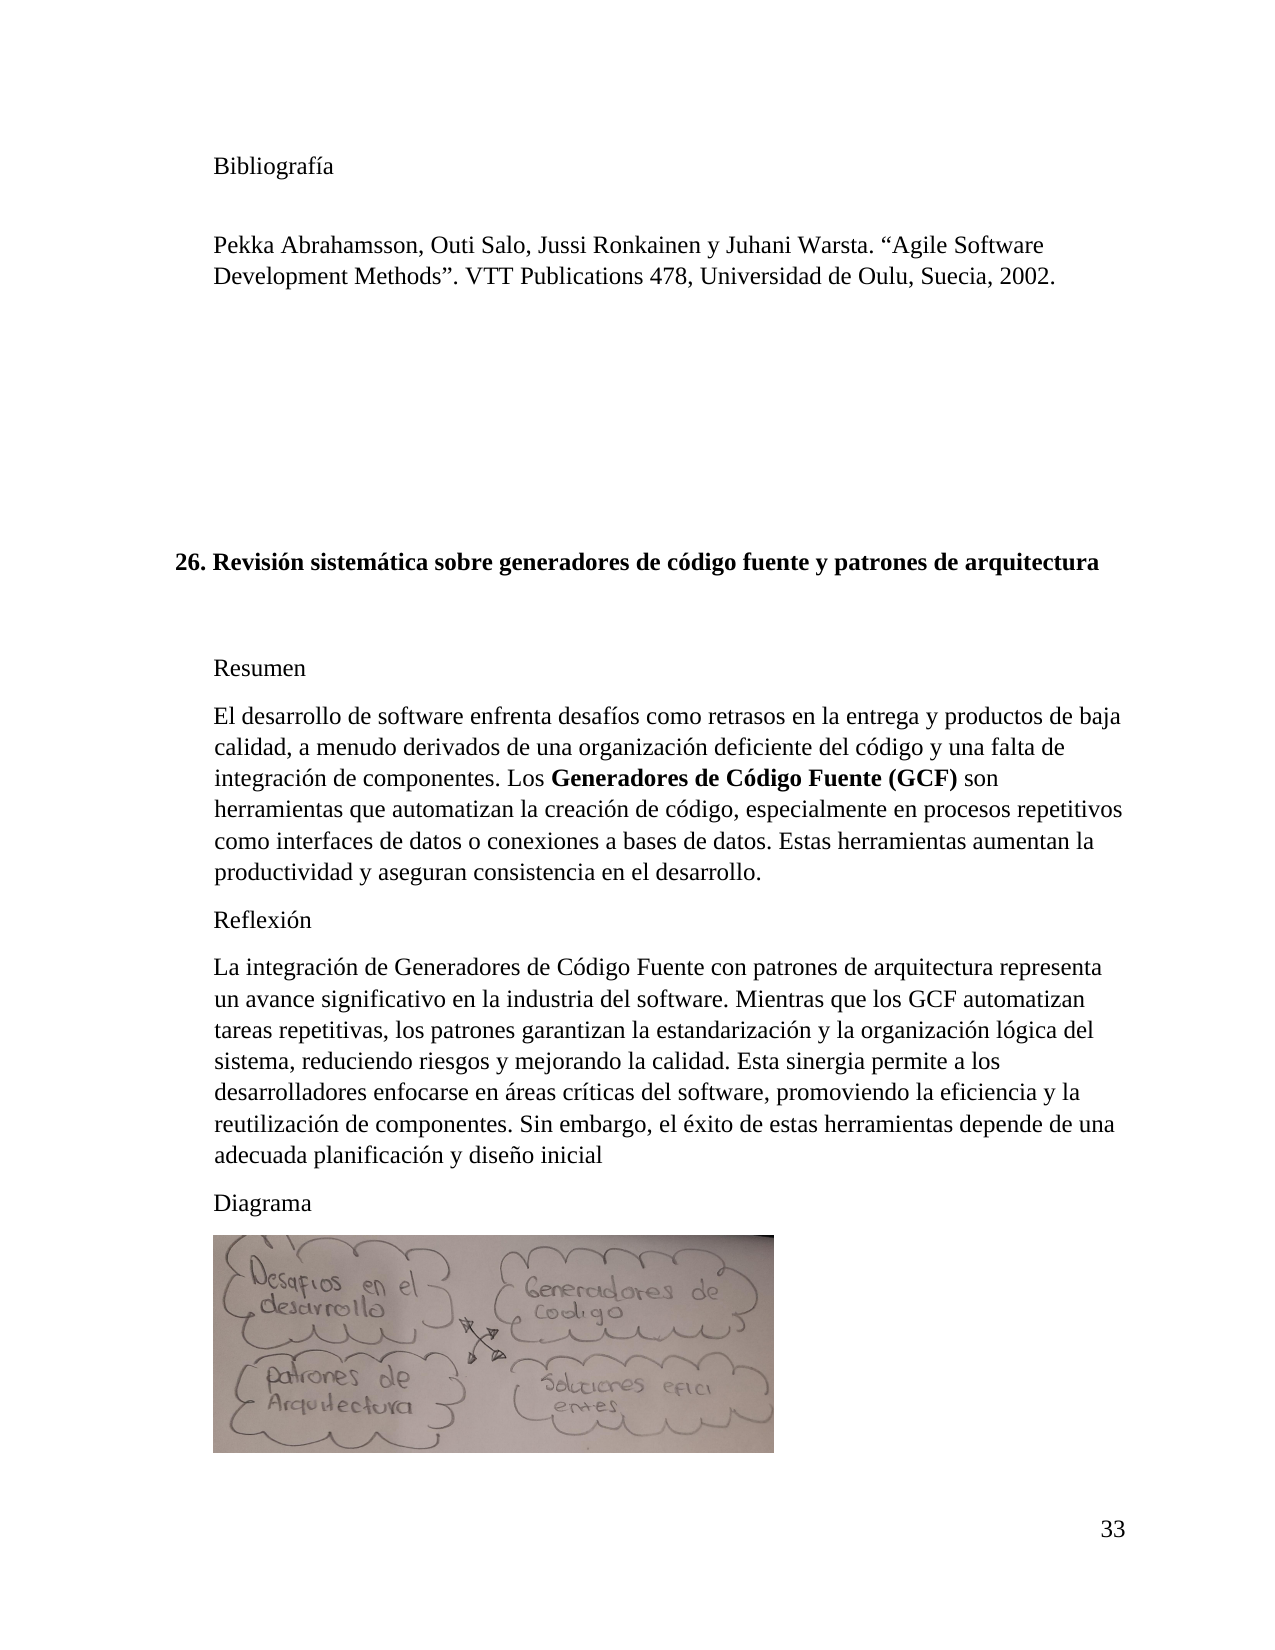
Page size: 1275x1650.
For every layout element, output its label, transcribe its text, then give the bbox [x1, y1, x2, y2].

text Reflexión [213, 905, 1131, 933]
text Bibliografía [213, 151, 1131, 180]
text El desarrollo de software enfrenta desafíos como retrasos en la entrega y productos de baja calidad, a menudo derivados de una organización deficiente del código y una falta de integración de componentes. Los Generadores de Código Fuente (GCF) son herramientas que automatizan la creación de código, especialmente en procesos repetitivos como interfaces de datos o conexiones a bases de datos. Estas herramientas aumentan la productividad y aseguran consistencia en el desarrollo. [213, 701, 1131, 886]
text Resumen [213, 653, 1131, 682]
picture [213, 1235, 774, 1453]
text Diagrama [213, 1188, 1131, 1216]
text La integración de Generadores de Código Fuente con patrones de arquitectura representa un avance significativo en la industria del software. Mientras que los GCF automatizan tareas repetitivas, los patrones garantizan la estandarización y la organización lógica del sistema, reduciendo riesgos y mejorando la calidad. Esta sinergia permite a los desarrolladores enfocarse en áreas críticas del software, promoviendo la eficiencia y la reutilización de componentes. Sin embargo, el éxito de estas herramientas depende de una adecuada planificación y diseño inicial [213, 952, 1131, 1169]
text Pekka Abrahamsson, Outi Salo, Jussi Ronkainen y Juhani Warsta. “Agile Software Development Methods”. VTT Publications 478, Universidad de Oulu, Suecia, 2002. [213, 199, 1131, 290]
subtitle 26. Revisión sistemática sobre generadores de código fuente y patrones de arquitectura [150, 547, 1125, 576]
